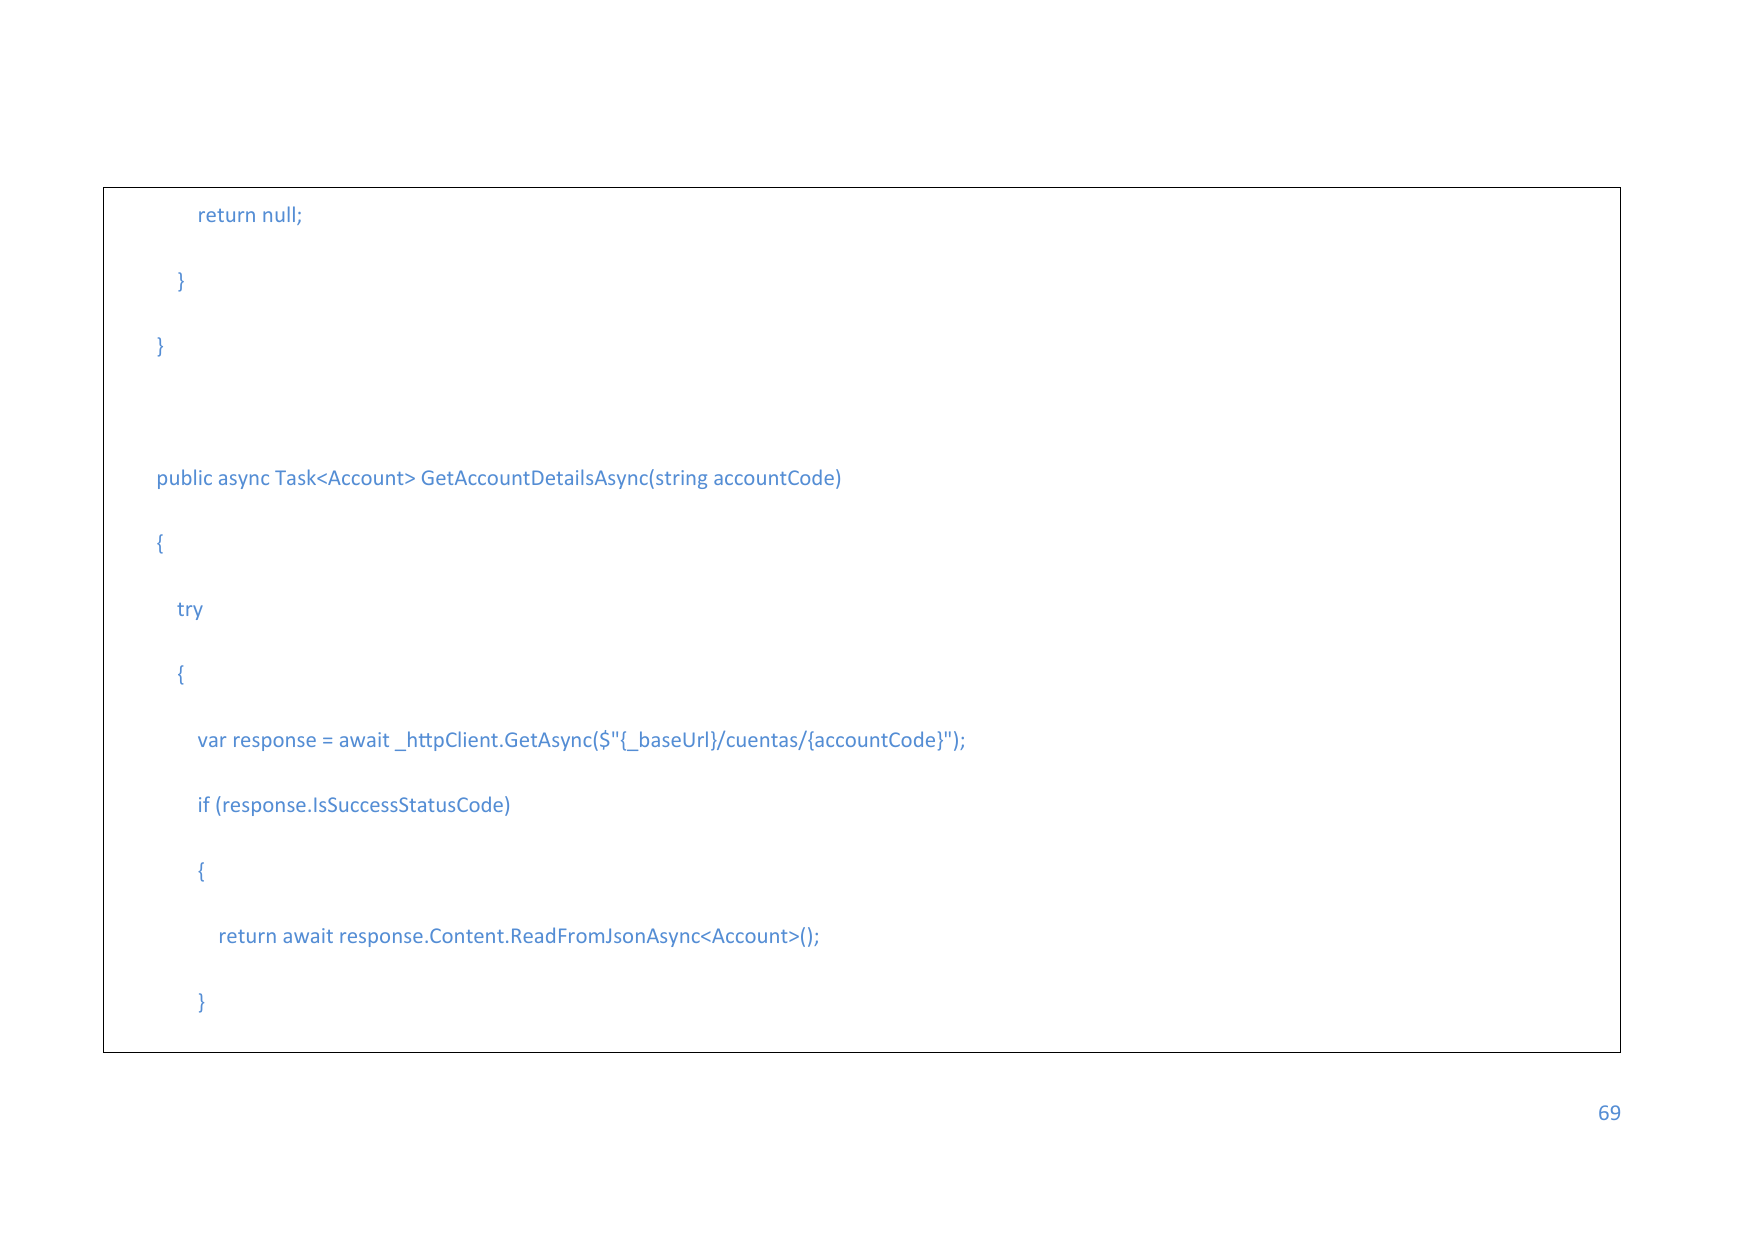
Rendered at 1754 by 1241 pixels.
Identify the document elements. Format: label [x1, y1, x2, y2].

table_header [104, 188, 1620, 1052]
